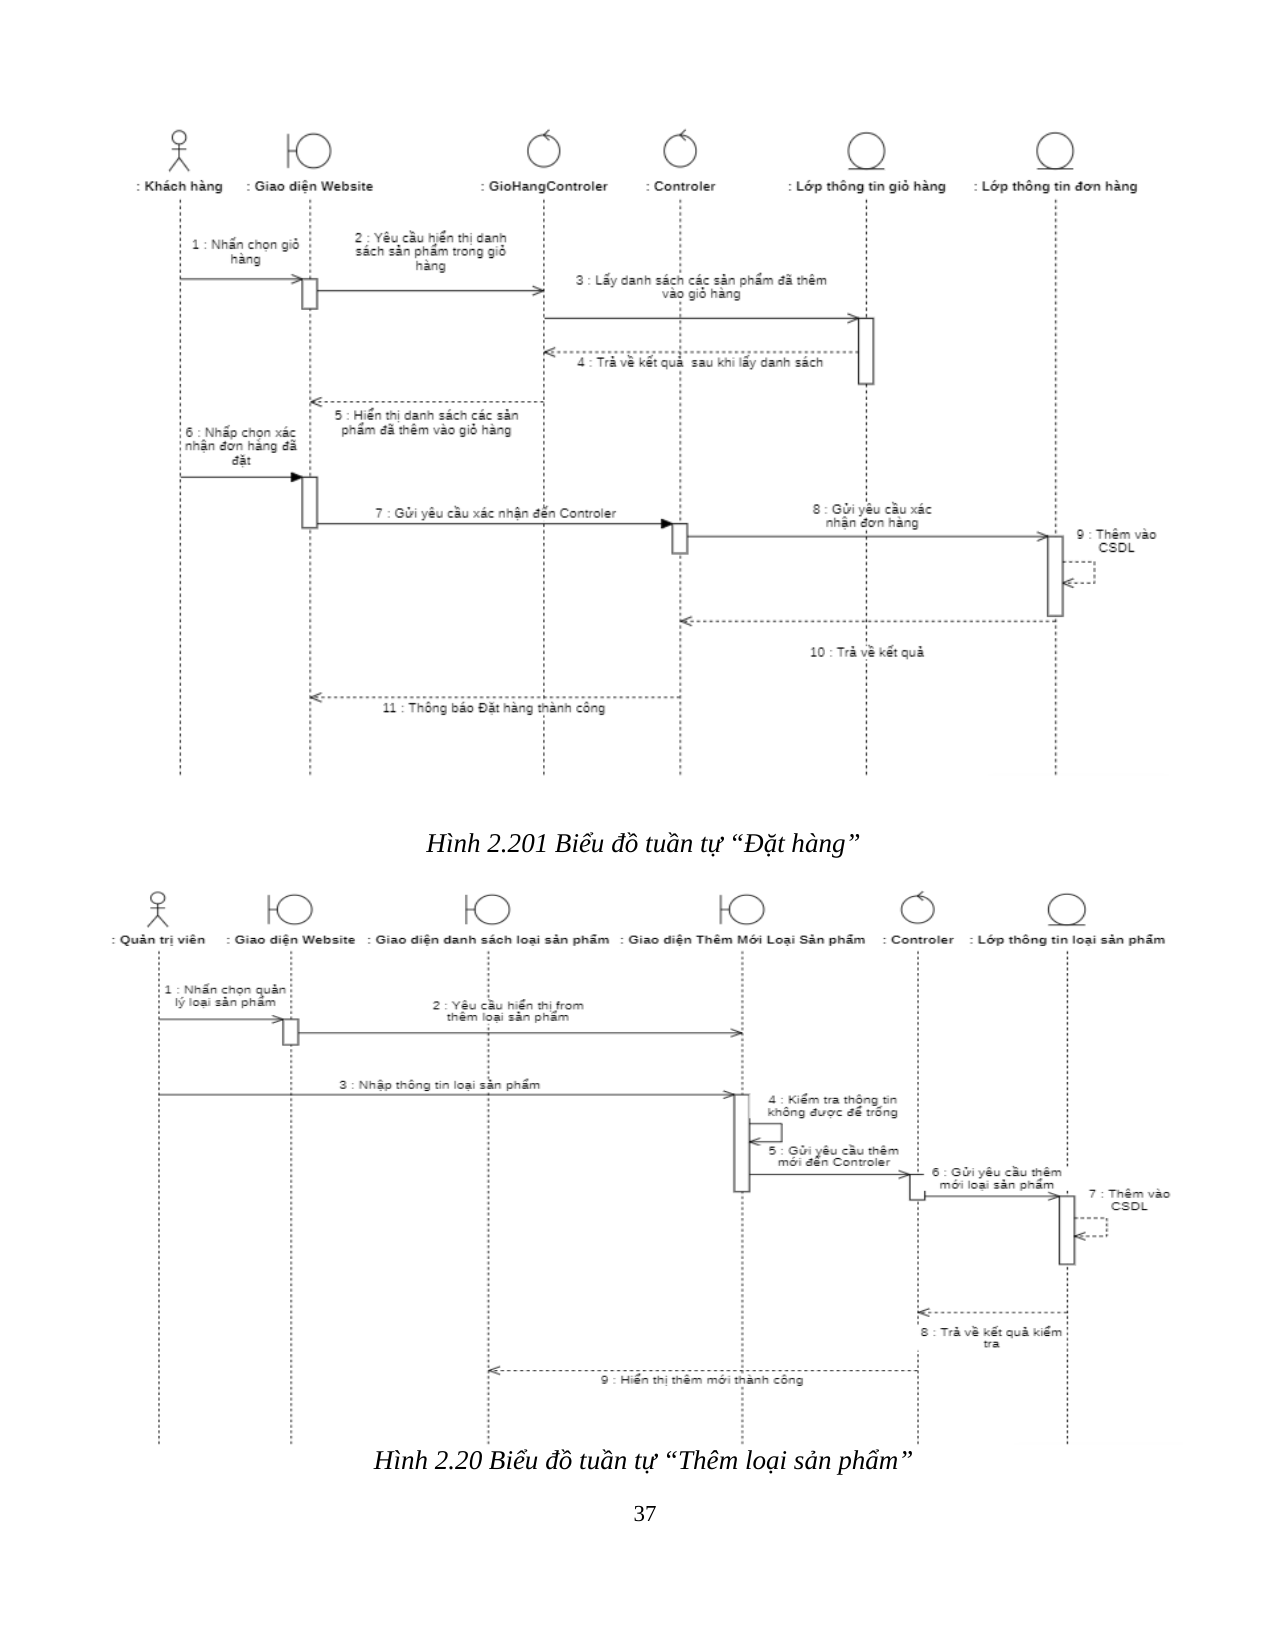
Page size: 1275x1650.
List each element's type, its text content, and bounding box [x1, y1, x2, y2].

picture [119, 118, 1170, 776]
text Hình 2.201 Biểu đồ tuần tự “Đặt hàng” [106, 827, 1183, 858]
text Hình 2.20 Biểu đồ tuần tự “Thêm loại sản phẩm” [106, 1445, 1183, 1475]
picture [106, 879, 1184, 1445]
